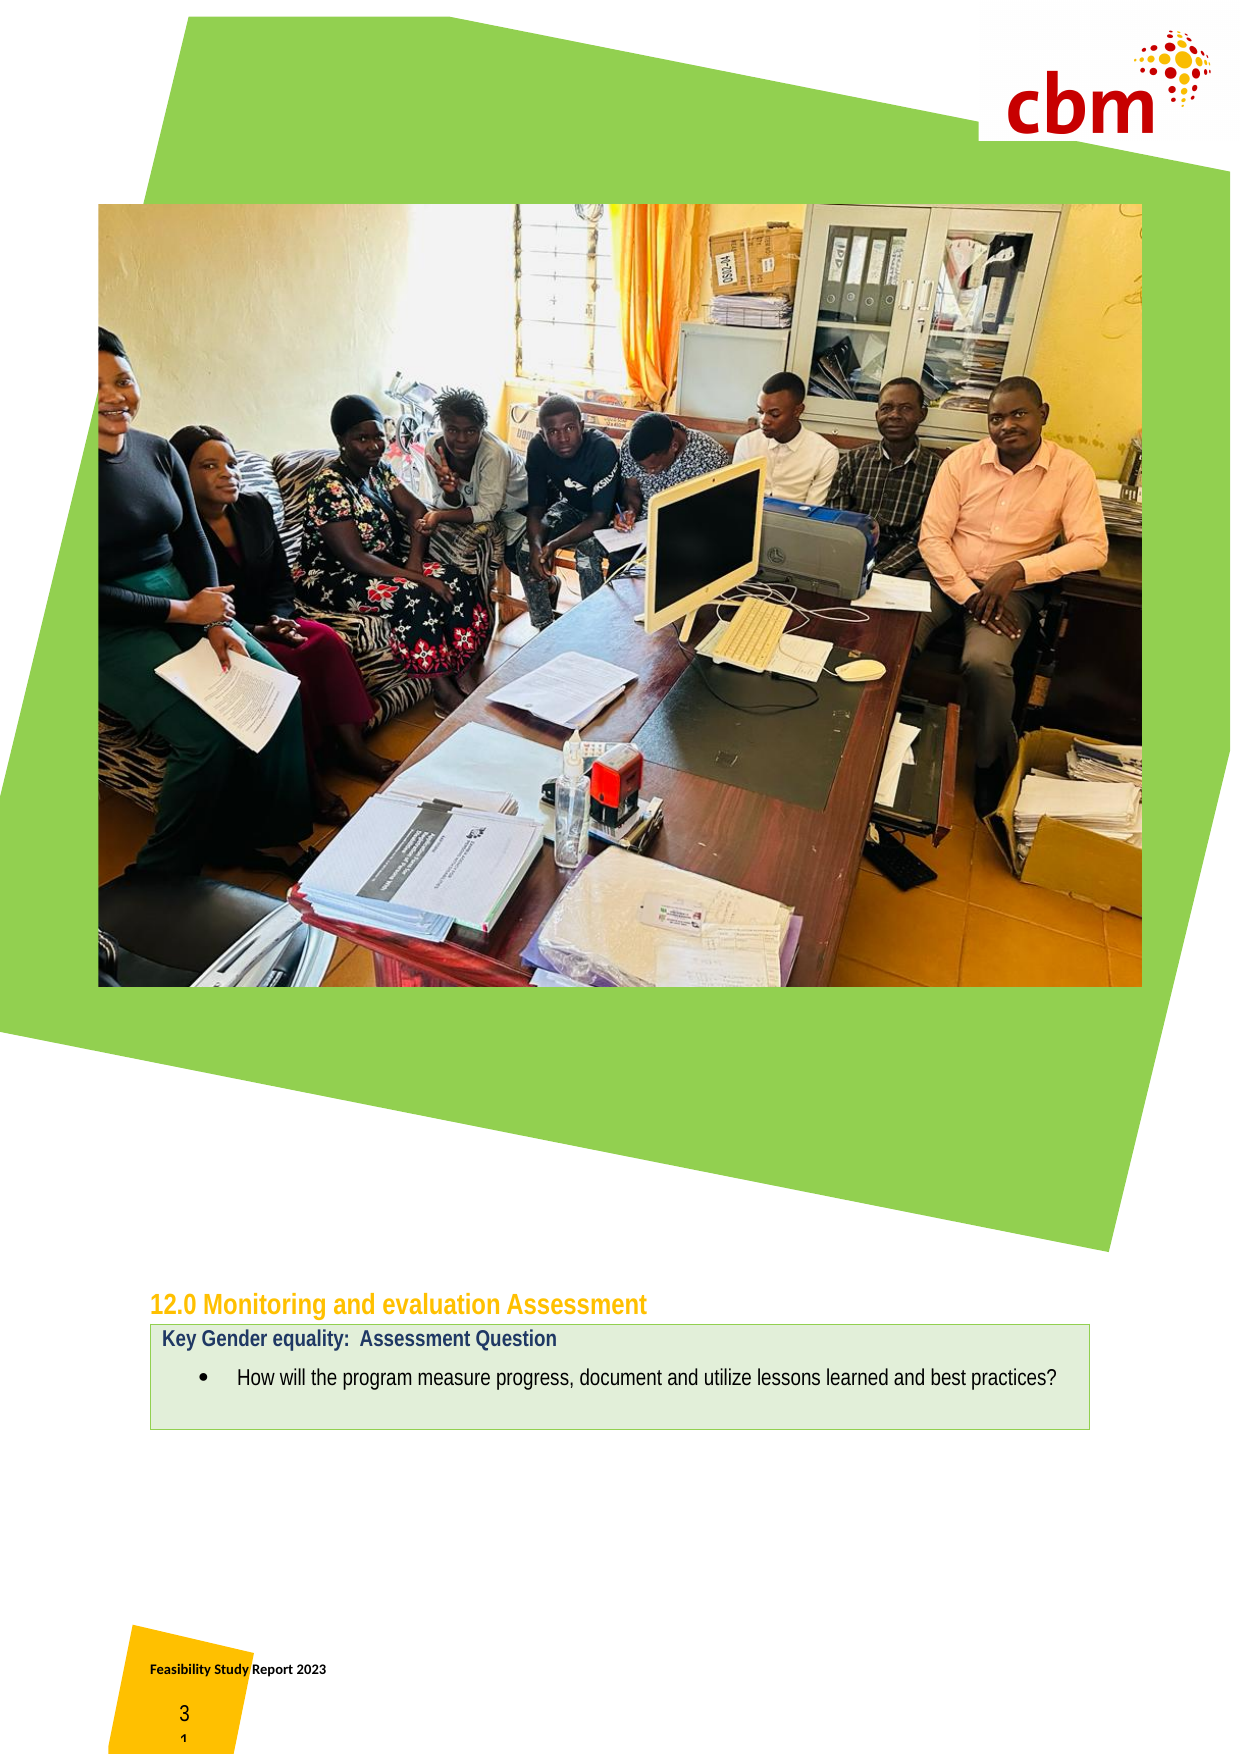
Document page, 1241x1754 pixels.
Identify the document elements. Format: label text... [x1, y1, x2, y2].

subtitle 12.0 Monitoring and evaluation Assessment [150, 1287, 1090, 1321]
picture [98, 204, 1142, 987]
picture [978, 0, 1241, 141]
table_header Key Gender equality: Assessment Question How will the program measure progress, document and utilize lessons learned and best practices? [151, 1325, 1089, 1429]
